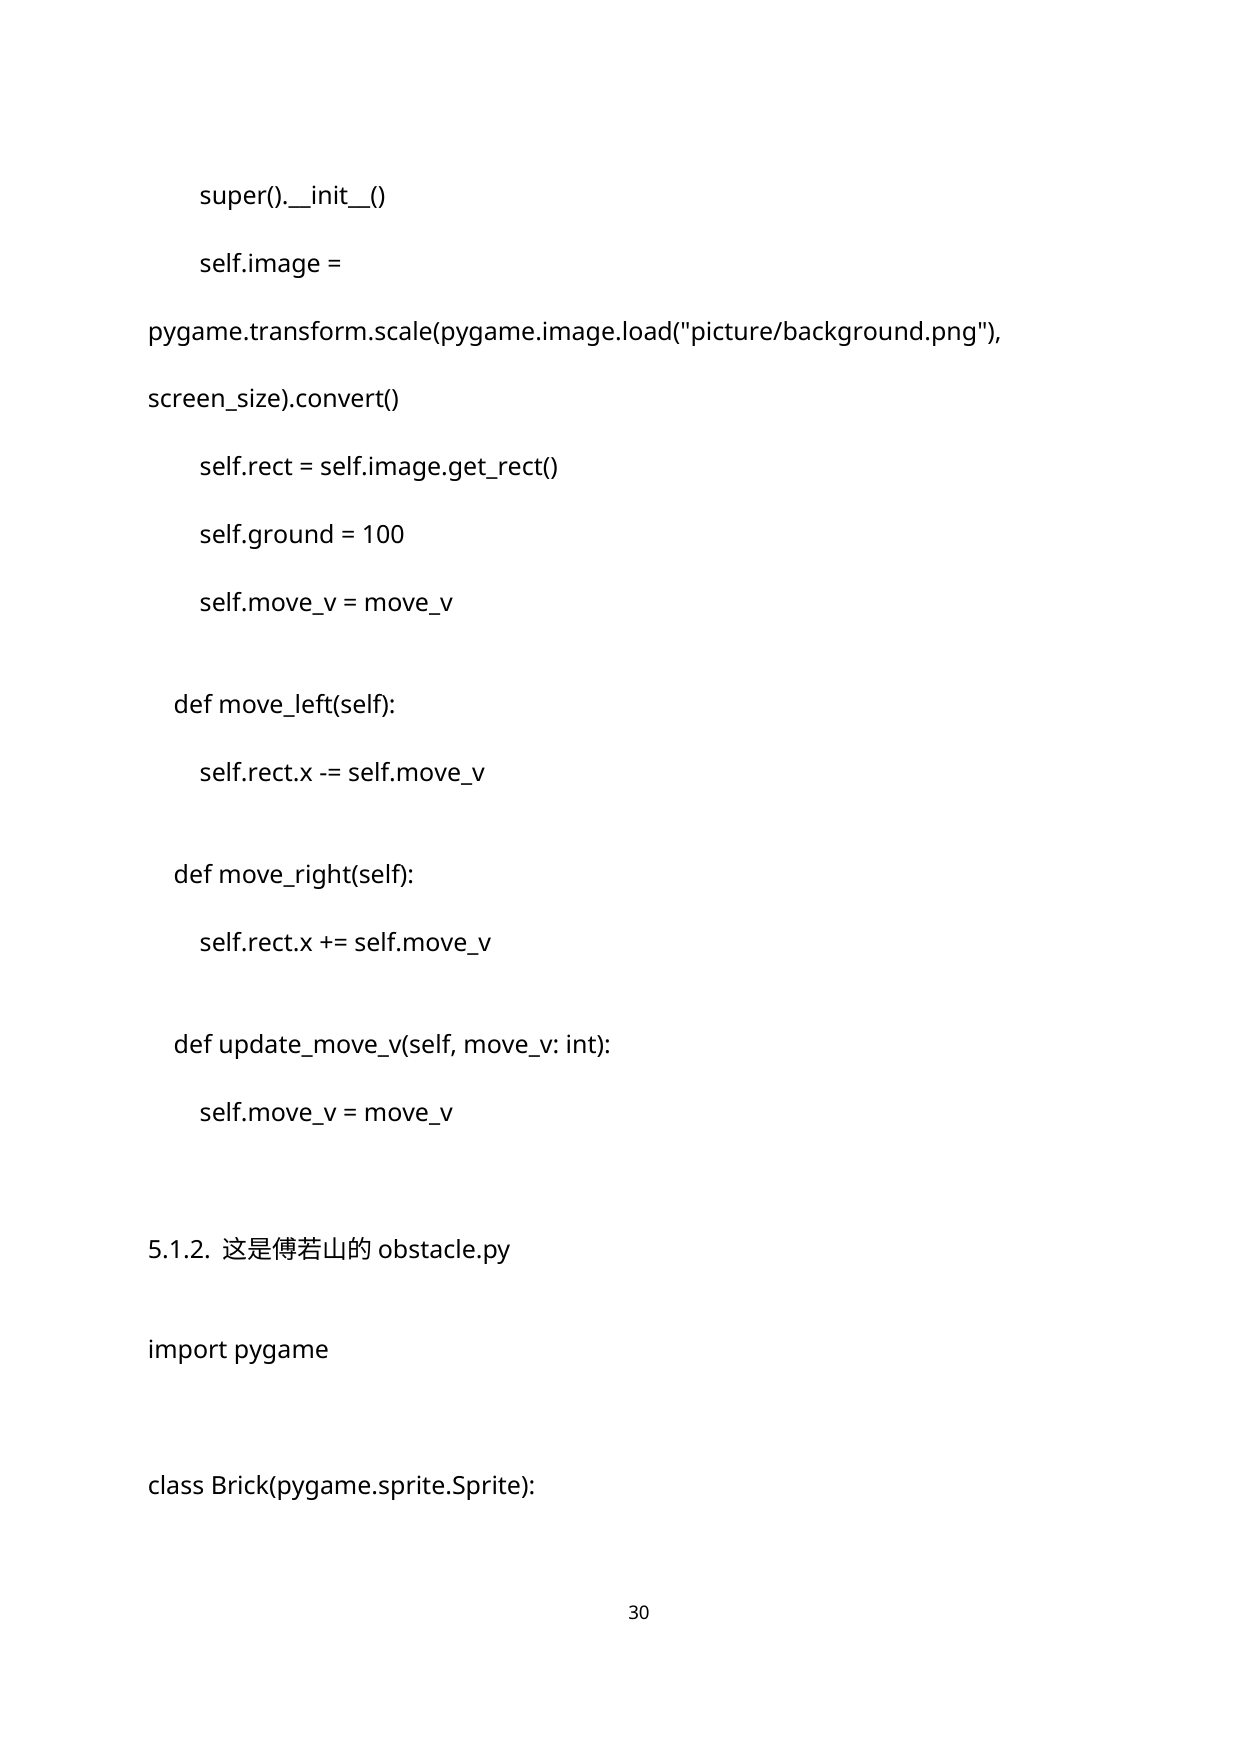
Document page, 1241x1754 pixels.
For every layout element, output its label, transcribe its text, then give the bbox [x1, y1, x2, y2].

text def move_left(self): [148, 670, 1092, 738]
text self.image = pygame.transform.scale(pygame.image.load("picture/background.png"), screen_size).convert() [148, 228, 1092, 432]
text self.rect.x -= self.move_v [148, 738, 1092, 806]
text import pygame [148, 1315, 1092, 1383]
text self.ground = 100 [148, 500, 1092, 568]
subtitle 这是傅若山的obstacle.py [148, 1213, 1092, 1281]
text def update_move_v(self, move_v: int): [148, 1009, 1092, 1077]
text super().__init__() [148, 161, 1092, 228]
text self.rect.x += self.move_v [148, 908, 1092, 976]
text class Brick(pygame.sprite.Sprite): [148, 1451, 1092, 1519]
text self.move_v = move_v [148, 568, 1092, 636]
text def move_right(self): [148, 840, 1092, 908]
text self.move_v = move_v [148, 1077, 1092, 1145]
text self.rect = self.image.get_rect() [148, 432, 1092, 500]
